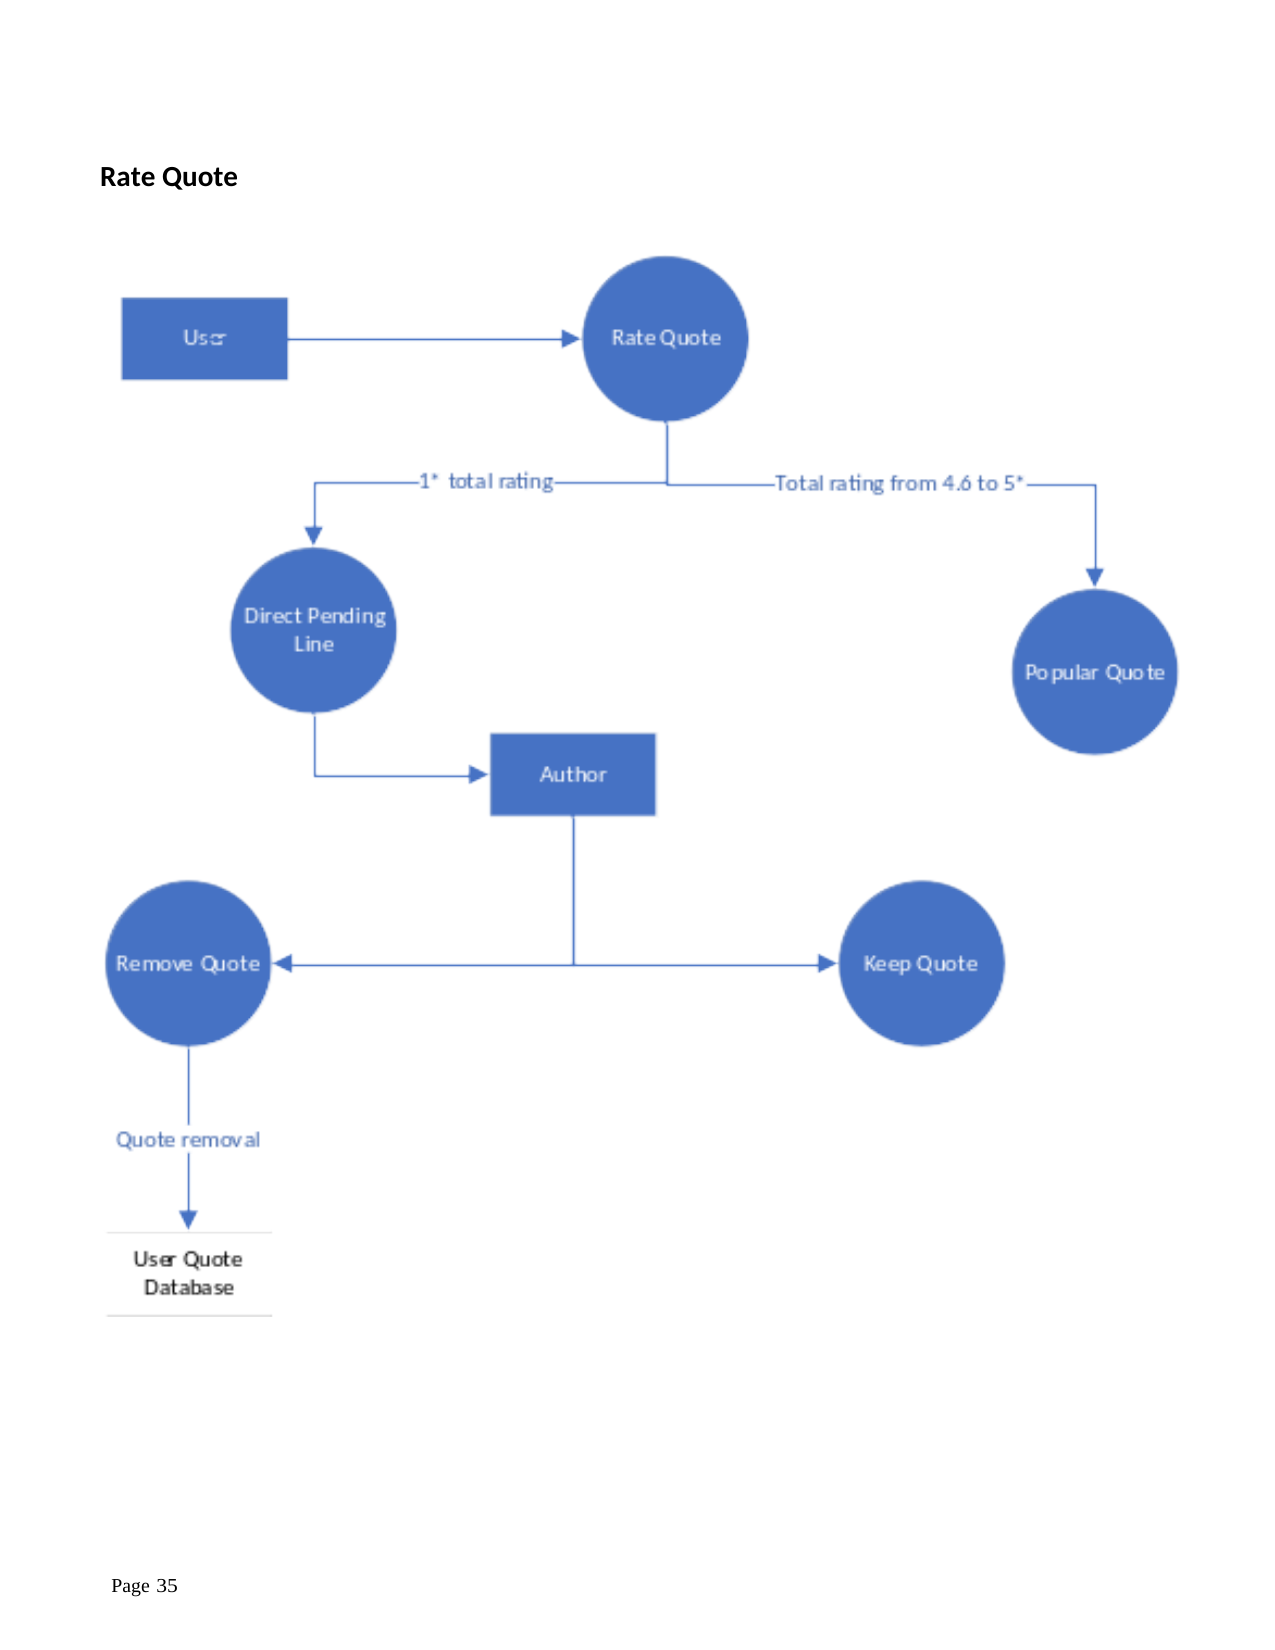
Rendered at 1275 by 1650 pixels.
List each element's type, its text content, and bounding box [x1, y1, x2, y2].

subtitle Rate Quote [100, 158, 1175, 194]
